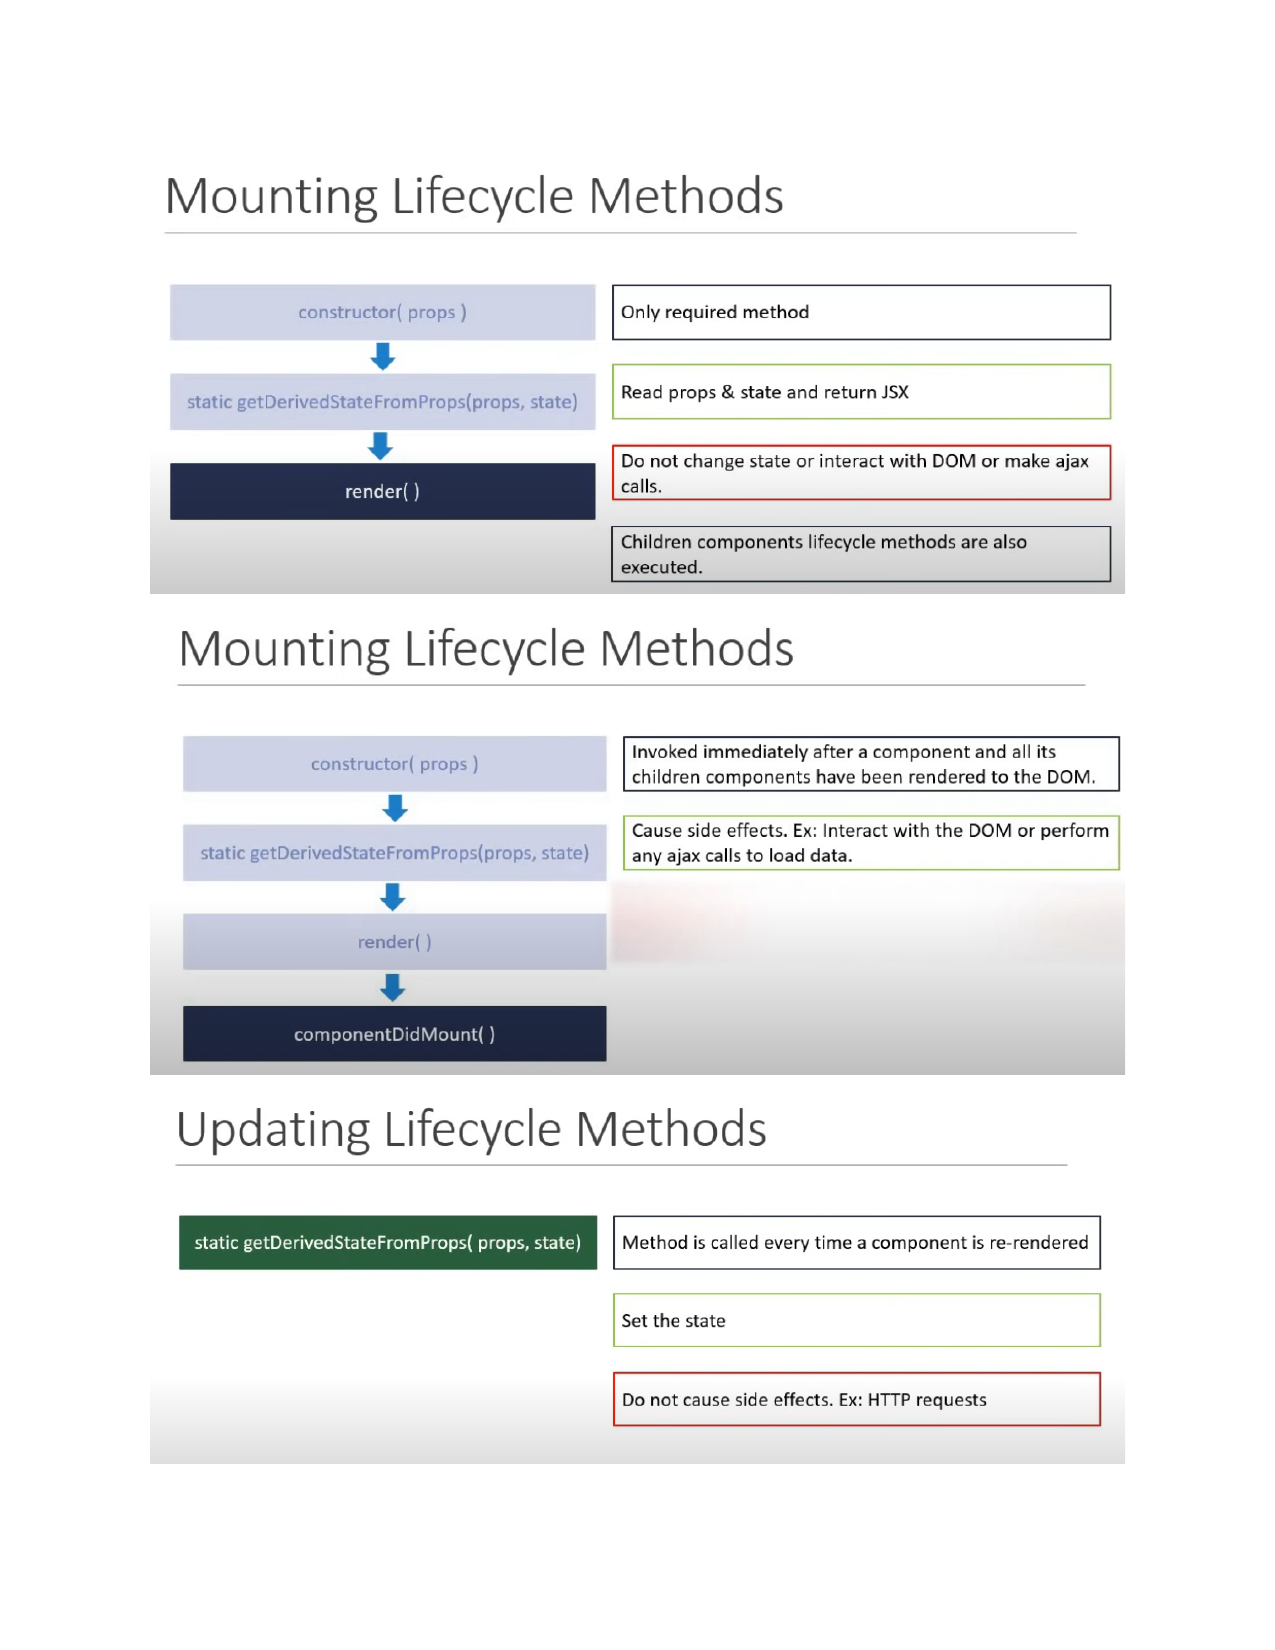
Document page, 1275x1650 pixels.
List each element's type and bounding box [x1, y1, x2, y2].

picture [150, 1093, 1125, 1464]
picture [150, 612, 1125, 1075]
picture [150, 150, 1125, 594]
